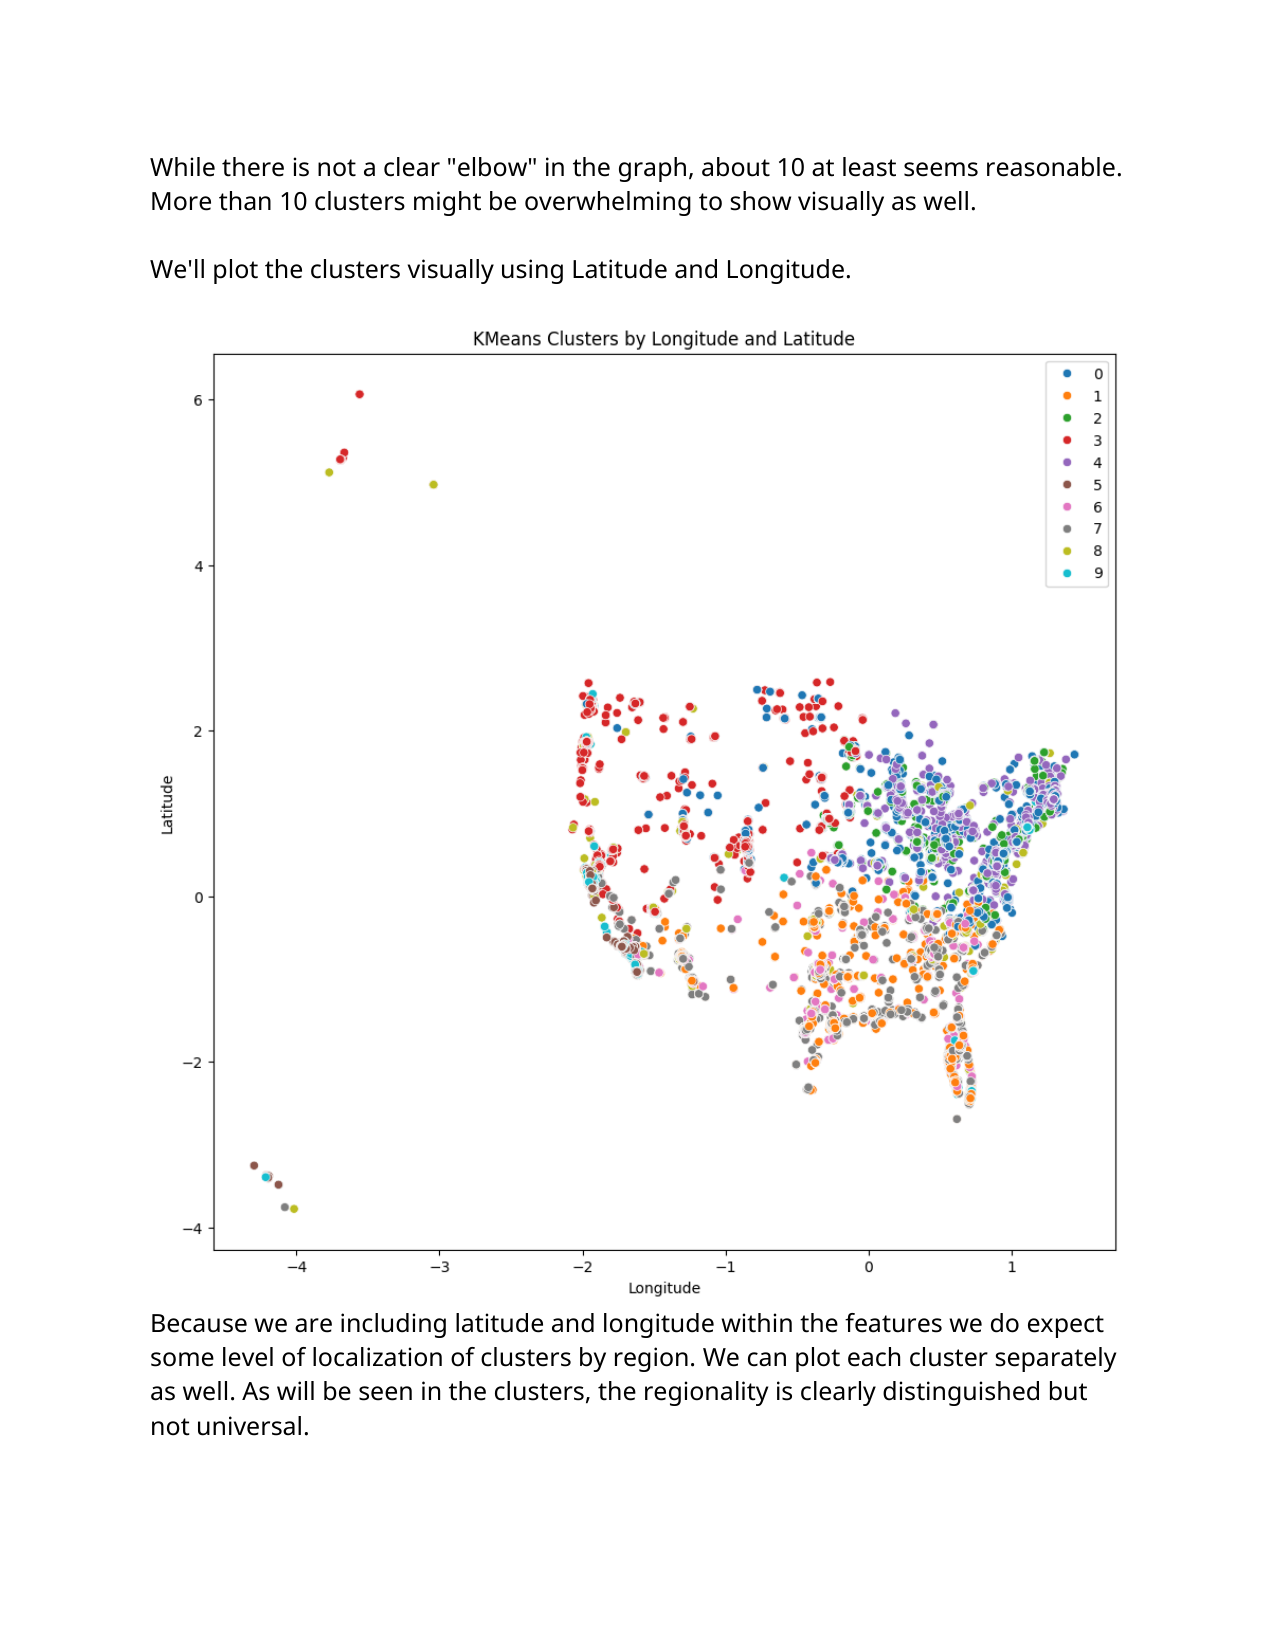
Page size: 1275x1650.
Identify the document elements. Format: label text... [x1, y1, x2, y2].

text We'll plot the clusters visually using Latitude and Longitude. [150, 252, 1125, 286]
text Because we are including latitude and longitude within the features we do expect some level of localization of clusters by region. We can plot each cluster separately as well. As will be seen in the clusters, the regionality is clearly distinguished but not universal. [150, 1306, 1125, 1442]
picture [150, 320, 1125, 1306]
text While there is not a clear "elbow" in the graph, about 10 at least seems reasonable. More than 10 clusters might be overwhelming to show visually as well. [150, 150, 1125, 218]
